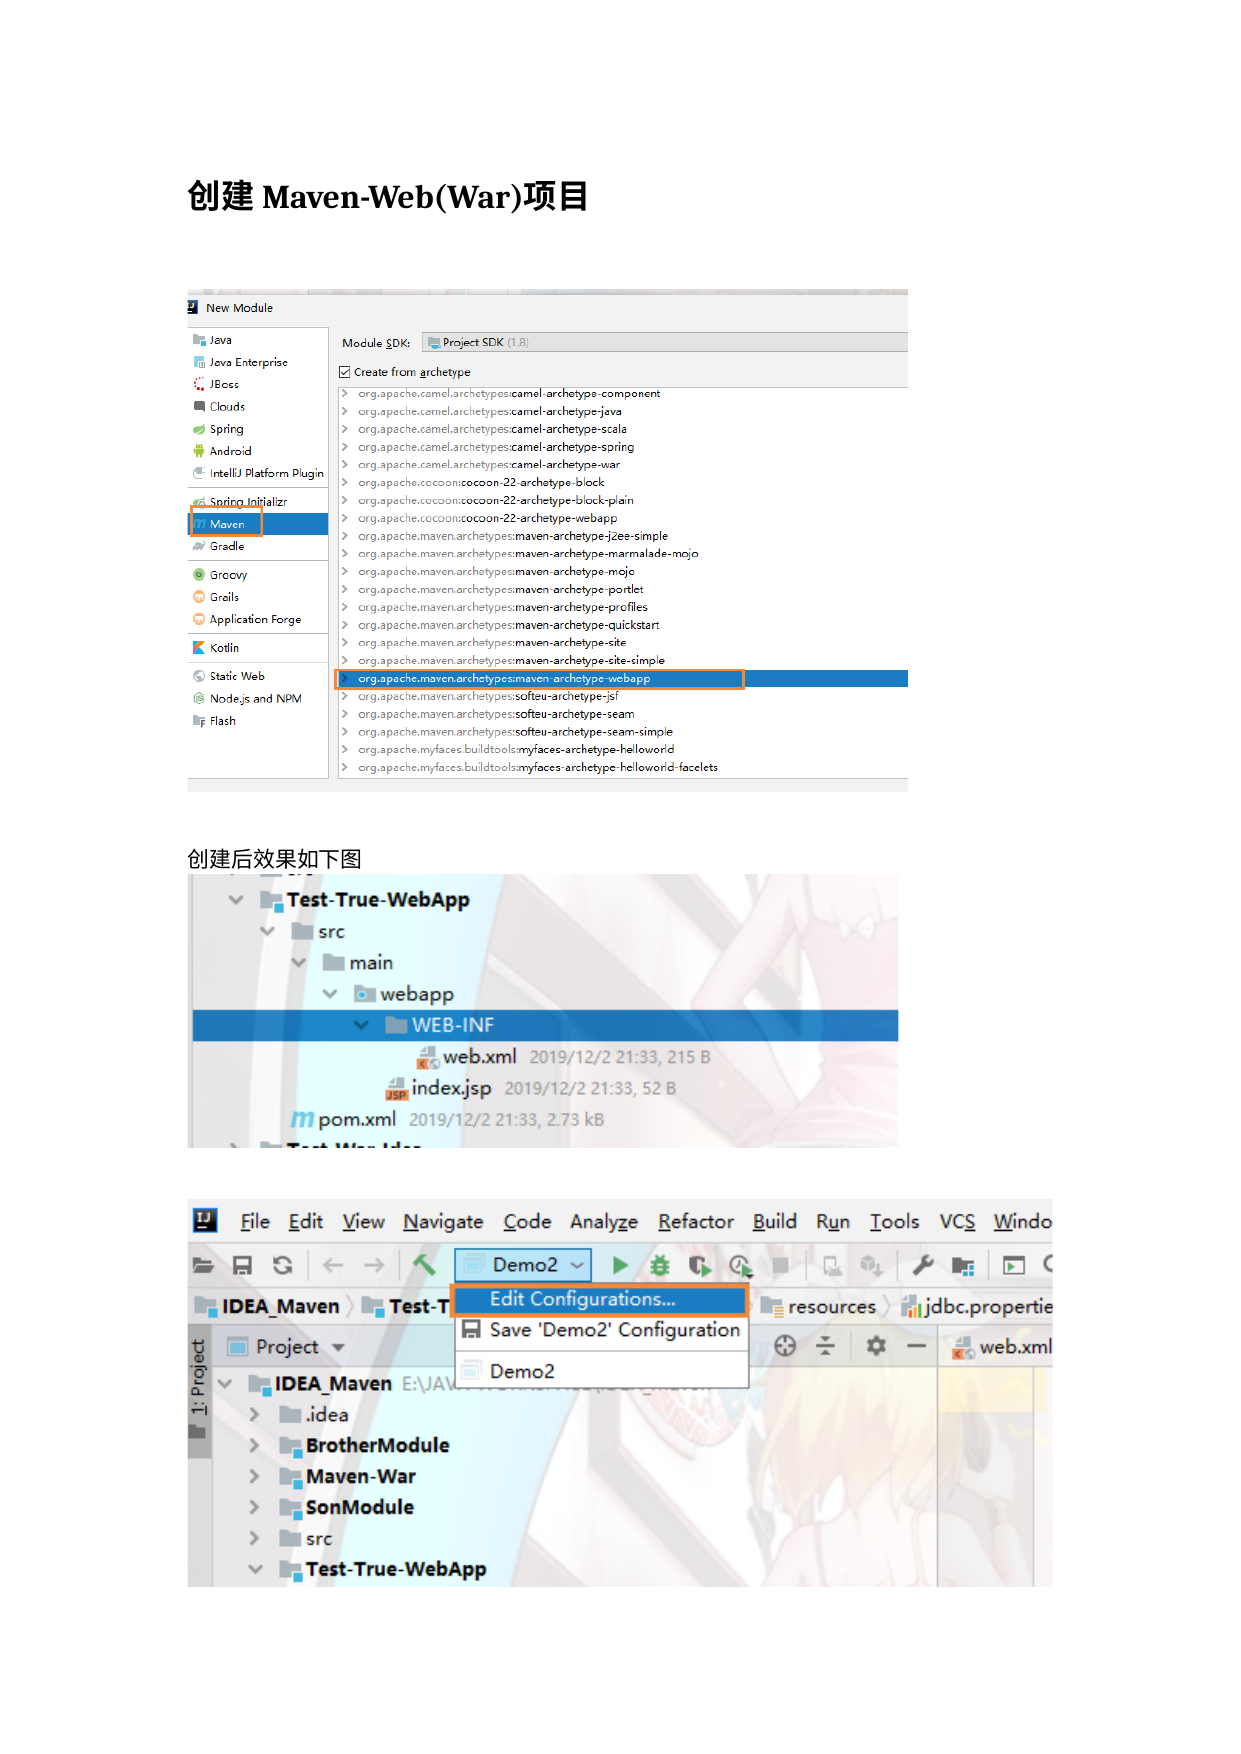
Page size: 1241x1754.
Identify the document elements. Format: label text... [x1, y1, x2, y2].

text 创建后效果如下图 [187, 842, 1053, 874]
picture [187, 874, 899, 1148]
picture [187, 1199, 1053, 1587]
subtitle 创建 Maven-Web(War)项目 [187, 162, 1053, 227]
picture [187, 289, 908, 792]
